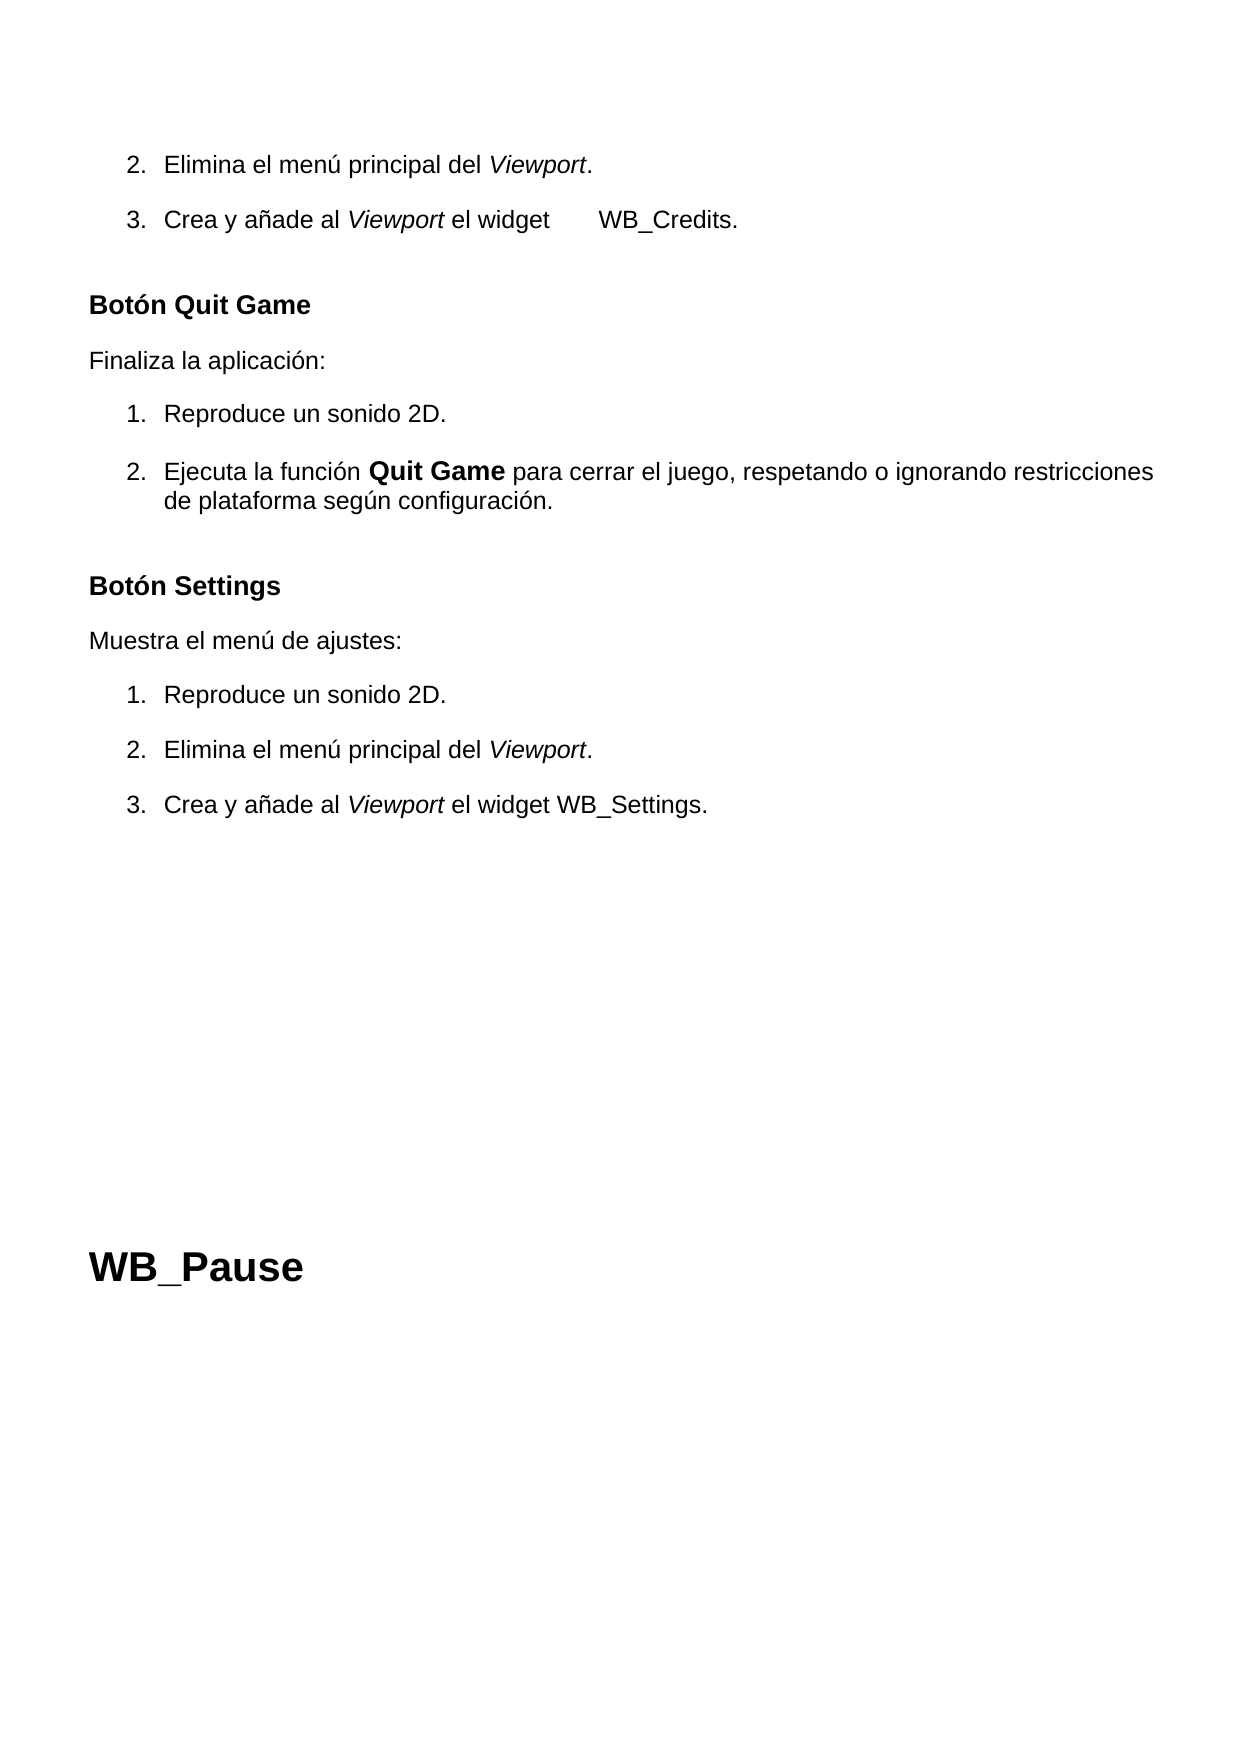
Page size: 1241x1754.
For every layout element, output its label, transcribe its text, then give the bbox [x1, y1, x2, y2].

subtitle Botón Settings [88, 570, 1166, 601]
list Reproduce un sonido 2D. [126, 680, 1166, 735]
list Crea y añade al Viewport el widget WB_Credits. [126, 205, 1166, 260]
list Elimina el menú principal del Viewport. [126, 150, 1166, 205]
subtitle WB_Pause [88, 1242, 1166, 1290]
text Muestra el menú de ajustes: [88, 626, 1166, 655]
list Elimina el menú principal del Viewport. [126, 735, 1166, 790]
list Reproduce un sonido 2D. [126, 399, 1166, 454]
text Finaliza la aplicación: [88, 346, 1166, 374]
list Ejecuta la función Quit Game para cerrar el juego, respetando o ignorando restricciones de plataforma según configuración. [126, 454, 1166, 541]
subtitle Botón Quit Game [88, 289, 1166, 321]
list Crea y añade al Viewport el widget WB_Settings. [126, 790, 1166, 845]
